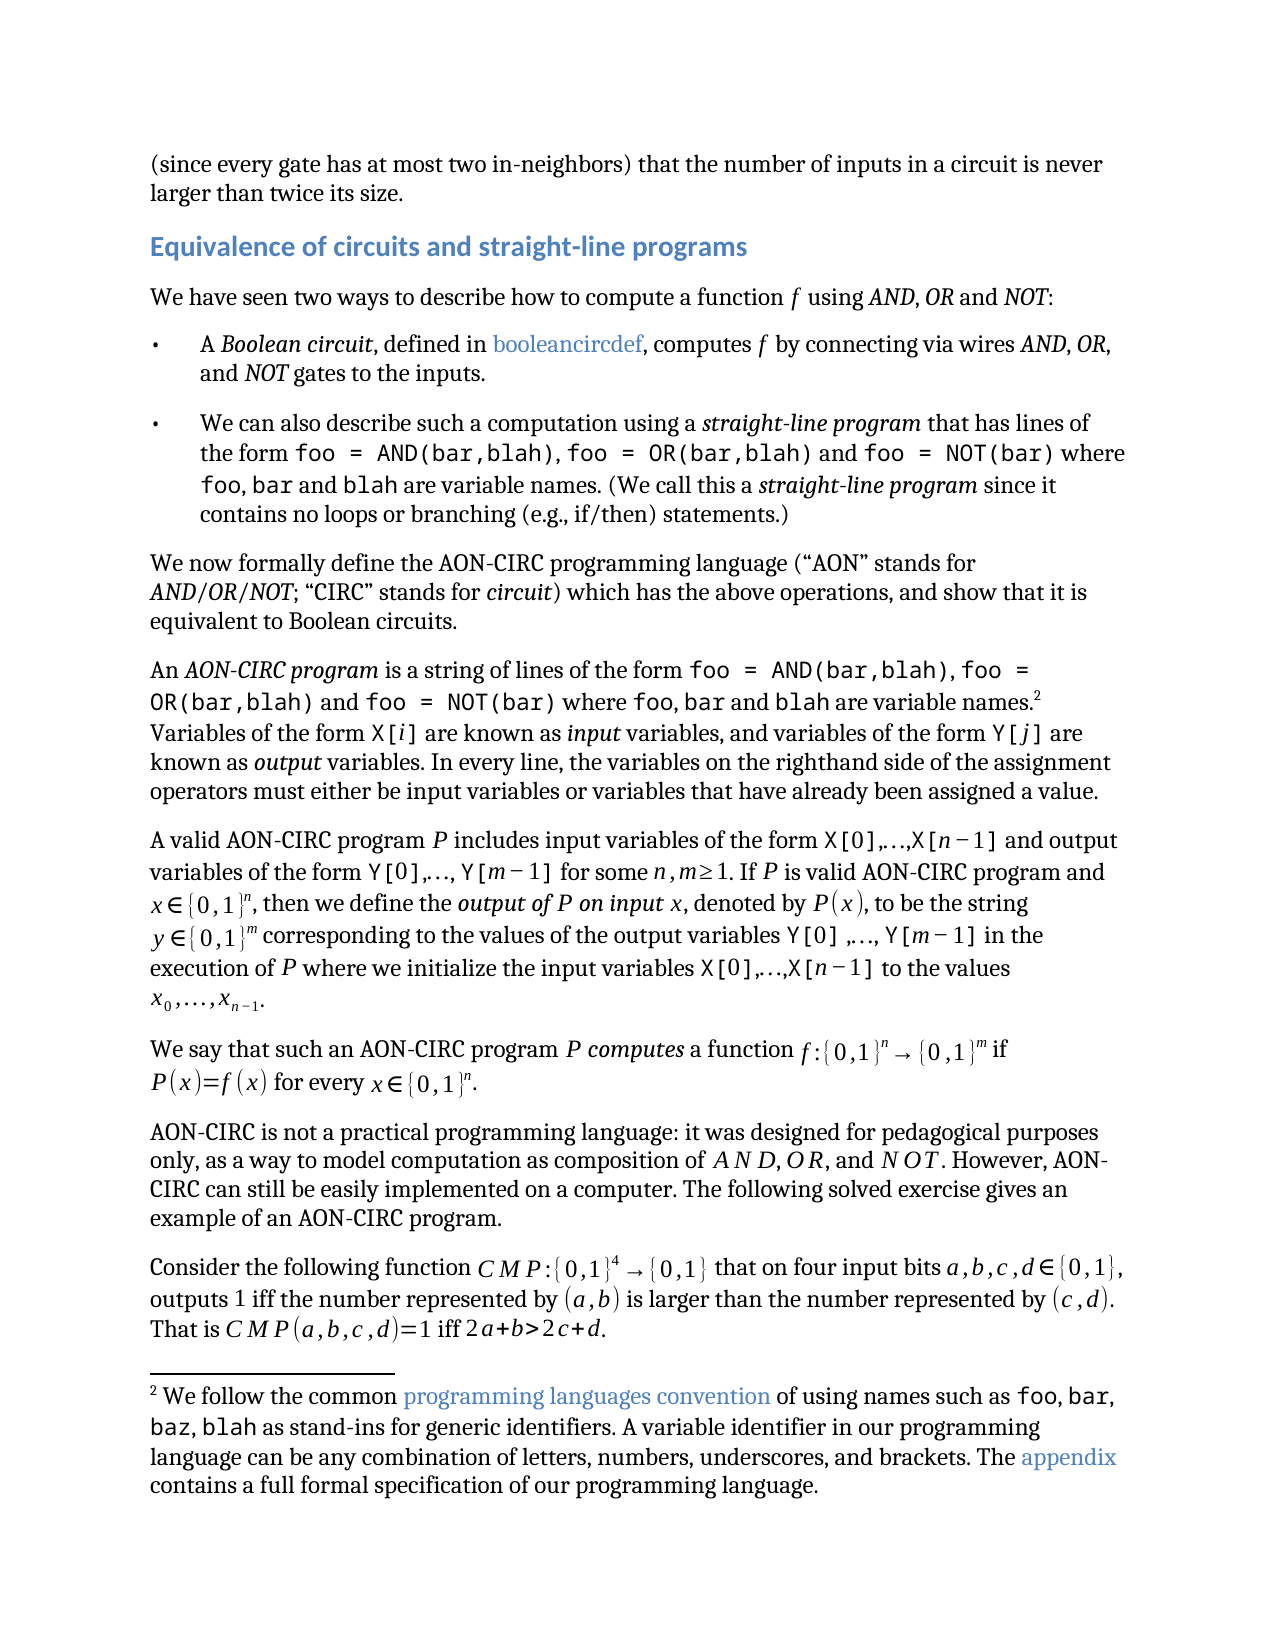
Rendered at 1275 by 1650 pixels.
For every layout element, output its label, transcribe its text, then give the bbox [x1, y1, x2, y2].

list We can also describe such a computation using a straight-line program that has lines of the form foo = AND(bar,blah), foo = OR(bar,blah) and foo = NOT(bar) where foo, bar and blah are variable names. (We call this a straight-line program since it contains no loops or branching (e.g., if/then) statements.) [150, 408, 1125, 528]
text We have seen two ways to describe how to compute a function using AND, OR and NOT: [150, 283, 1125, 311]
text We now formally define the AON-CIRC programming language (“AON” stands for AND/OR/NOT; “CIRC” stands for circuit) which has the above operations, and show that it is equivalent to Boolean circuits. [150, 549, 1125, 636]
text We say that such an AON-CIRC program computes a function if for every . [150, 1033, 1125, 1099]
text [150, 150, 1125, 207]
text An AON-CIRC program is a string of lines of the form foo = AND(bar,blah), foo = OR(bar,blah) and foo = NOT(bar) where foo, bar and blah are variable names. Variables of the form X[] are known as input variables, and variables of the form Y[] are known as output variables. In every line, the variables on the righthand side of the assignment operators must either be input variables or variables that have already been assigned a value. [150, 654, 1125, 806]
subtitle Equivalence of circuits and straight-line programs [150, 228, 1125, 264]
list A Boolean circuit, defined in booleancircdef, computes by connecting via wires AND, OR, and NOT gates to the inputs. [150, 330, 1125, 388]
text Consider the following function that on four input bits , outputs iff the number represented by is larger than the number represented by . That is iff . [150, 1251, 1125, 1344]
text AON-CIRC is not a practical programming language: it was designed for pedagogical purposes only, as a way to model computation as composition of , , and . However, AON-CIRC can still be easily implemented on a computer. The following solved exercise gives an example of an AON-CIRC program. [150, 1117, 1125, 1232]
text A valid AON-CIRC program includes input variables of the form X[],,X[] and output variables of the form Y[],, Y[] for some . If is valid AON-CIRC program and , then we define the output of on input , denoted by , to be the string corresponding to the values of the output variables Y[] ,, Y[] in the execution of where we initialize the input variables X[],,X[] to the values . [150, 824, 1125, 1015]
